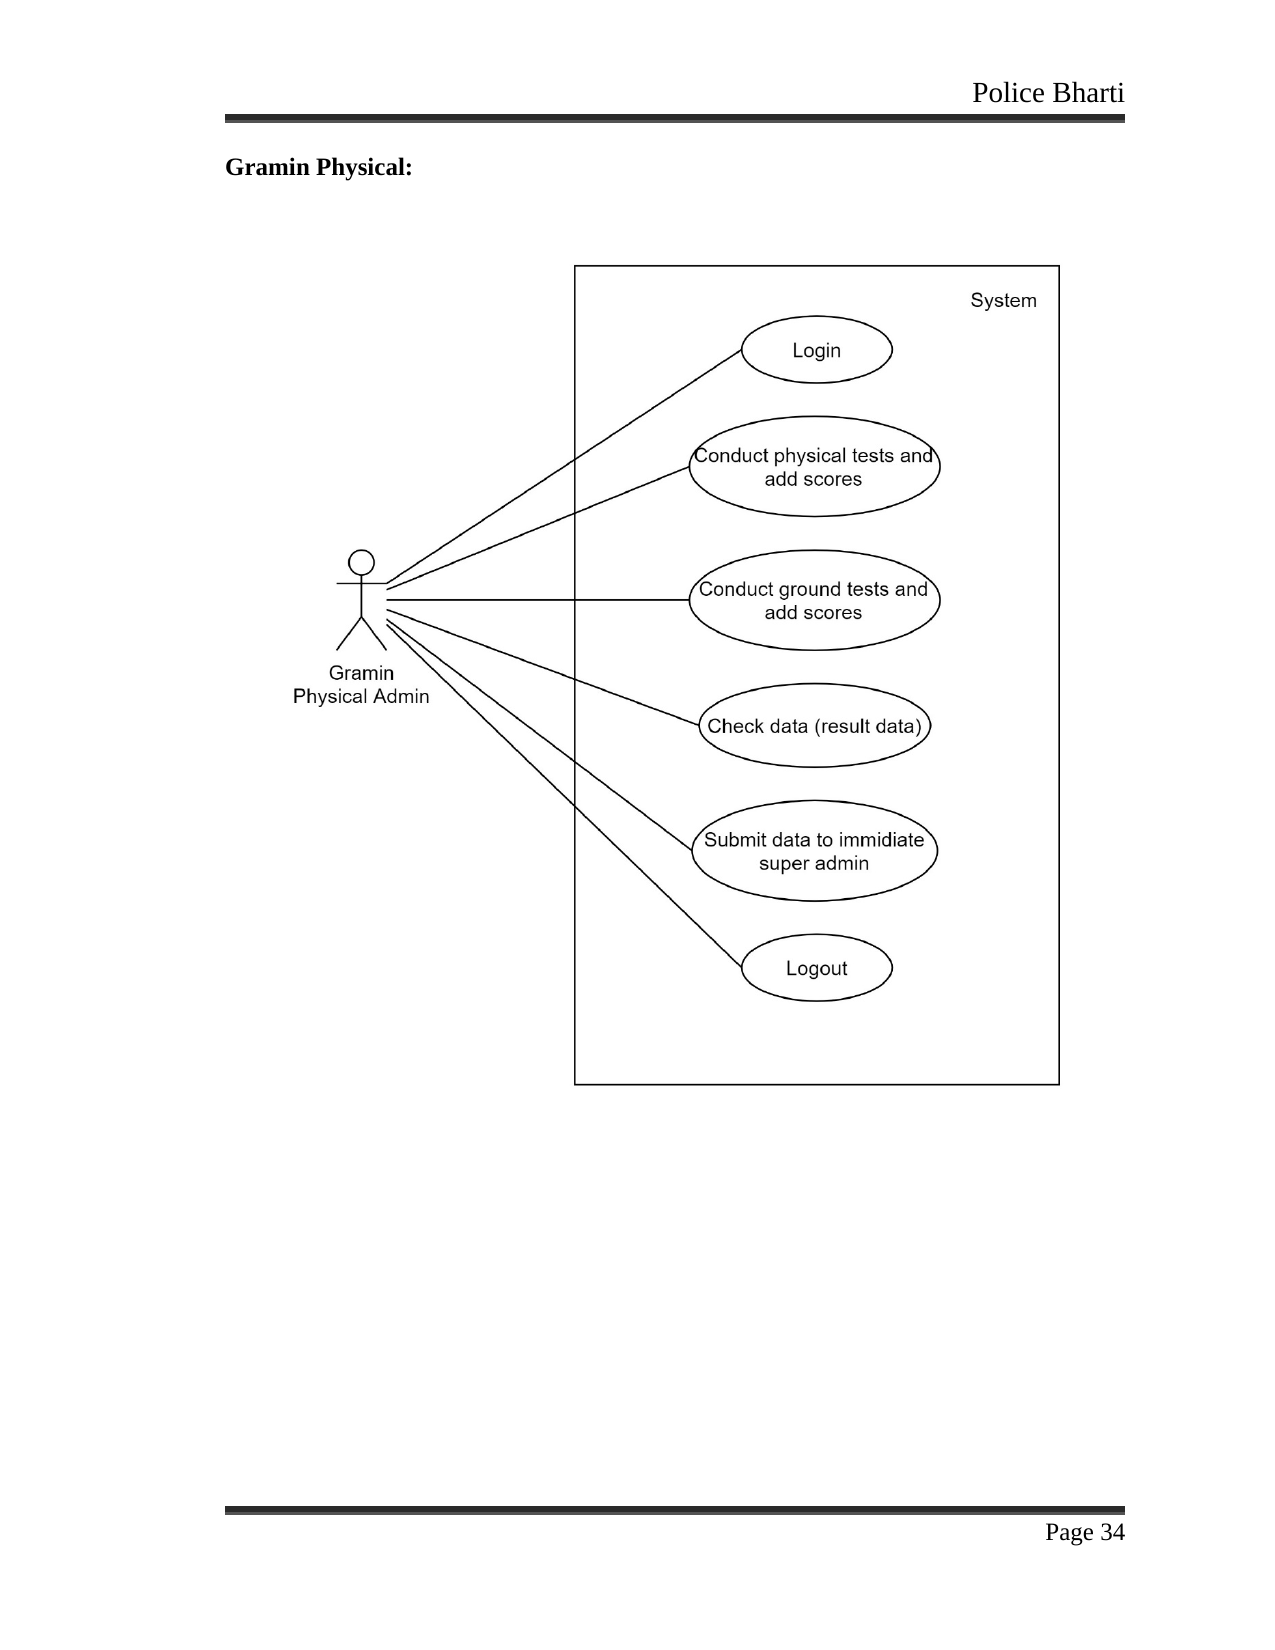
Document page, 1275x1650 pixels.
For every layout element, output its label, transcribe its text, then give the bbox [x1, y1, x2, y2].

picture [225, 198, 1125, 1152]
text Gramin Physical: [225, 152, 1125, 181]
